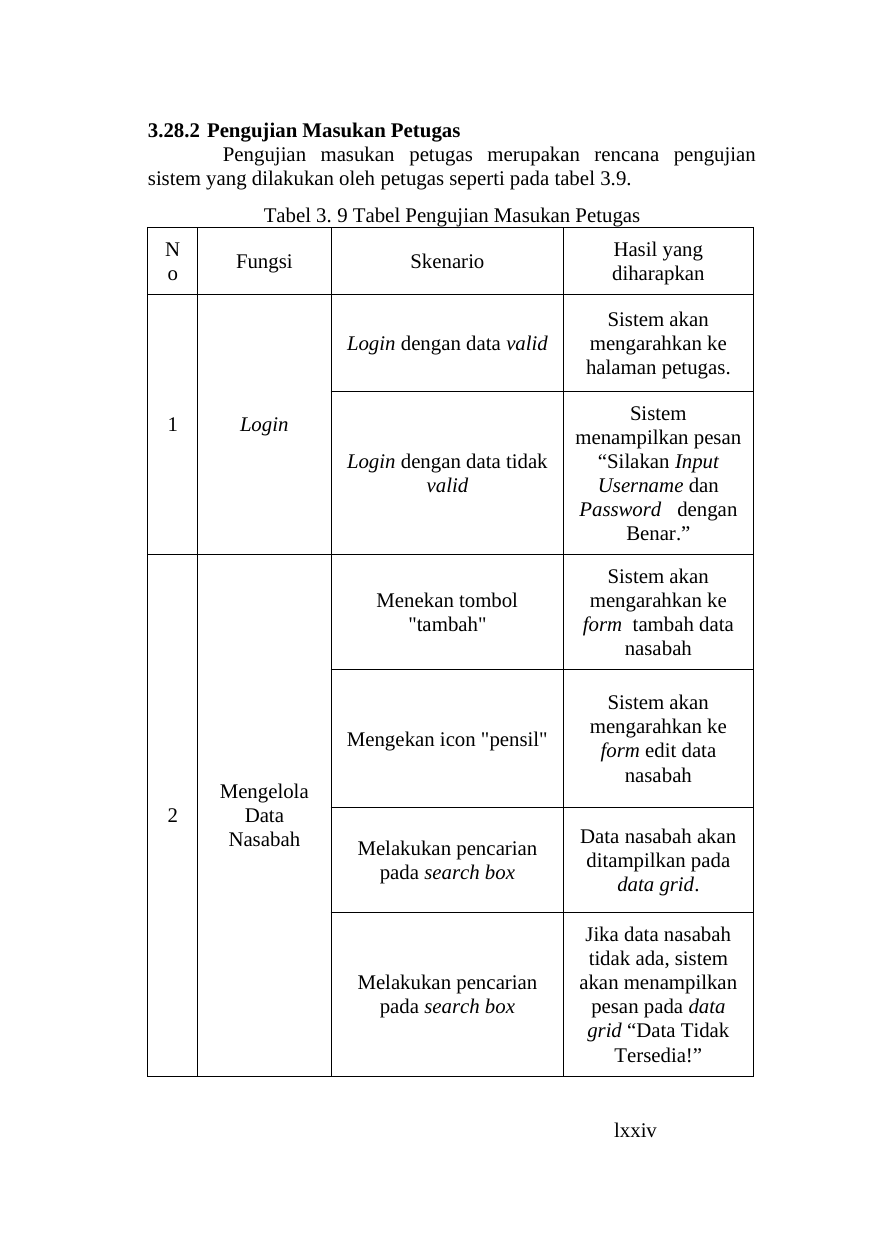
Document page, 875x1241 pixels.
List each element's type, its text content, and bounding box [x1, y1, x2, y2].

text Pengujian Masukan Petugas [148, 118, 756, 142]
table_cell 2 [148, 555, 197, 1076]
table_cell Data nasabah akan ditampilkan pada data grid. [564, 808, 753, 912]
table_cell Sistem akan mengarahkan ke form tambah data nasabah [564, 555, 753, 669]
table_cell Sistem akan mengarahkan ke form edit data nasabah [564, 670, 753, 807]
table_cell Jika data nasabah tidak ada, sistem akan menampilkan pesan pada data grid “Data Tidak Tersedia!” [564, 913, 753, 1076]
table_header No [148, 228, 197, 294]
table_cell 1 [148, 295, 197, 554]
table_cell Melakukan pencarian pada search box [332, 808, 563, 912]
table_cell Mengekan icon "pensil" [332, 670, 563, 807]
table_cell Mengelola Data Nasabah [198, 555, 331, 1076]
table_cell Sistem menampilkan pesan “Silakan Input Username dan Password dengan Benar.” [564, 392, 753, 554]
table_cell Login [198, 295, 331, 554]
table_cell Sistem akan mengarahkan ke halaman petugas. [564, 295, 753, 391]
table_header Skenario [332, 228, 563, 294]
table_header Hasil yang diharapkan [564, 228, 753, 294]
table_cell Login dengan data tidak valid [332, 392, 563, 554]
table_cell Menekan tombol "tambah" [332, 555, 563, 669]
list Pengujian masukan petugas merupakan rencana pengujian sistem yang dilakukan oleh petugas seperti pada tabel 3.9. [148, 142, 756, 190]
table_cell Login dengan data valid [332, 295, 563, 391]
table_cell Melakukan pencarian pada search box [332, 913, 563, 1076]
table_header Fungsi [198, 228, 331, 294]
